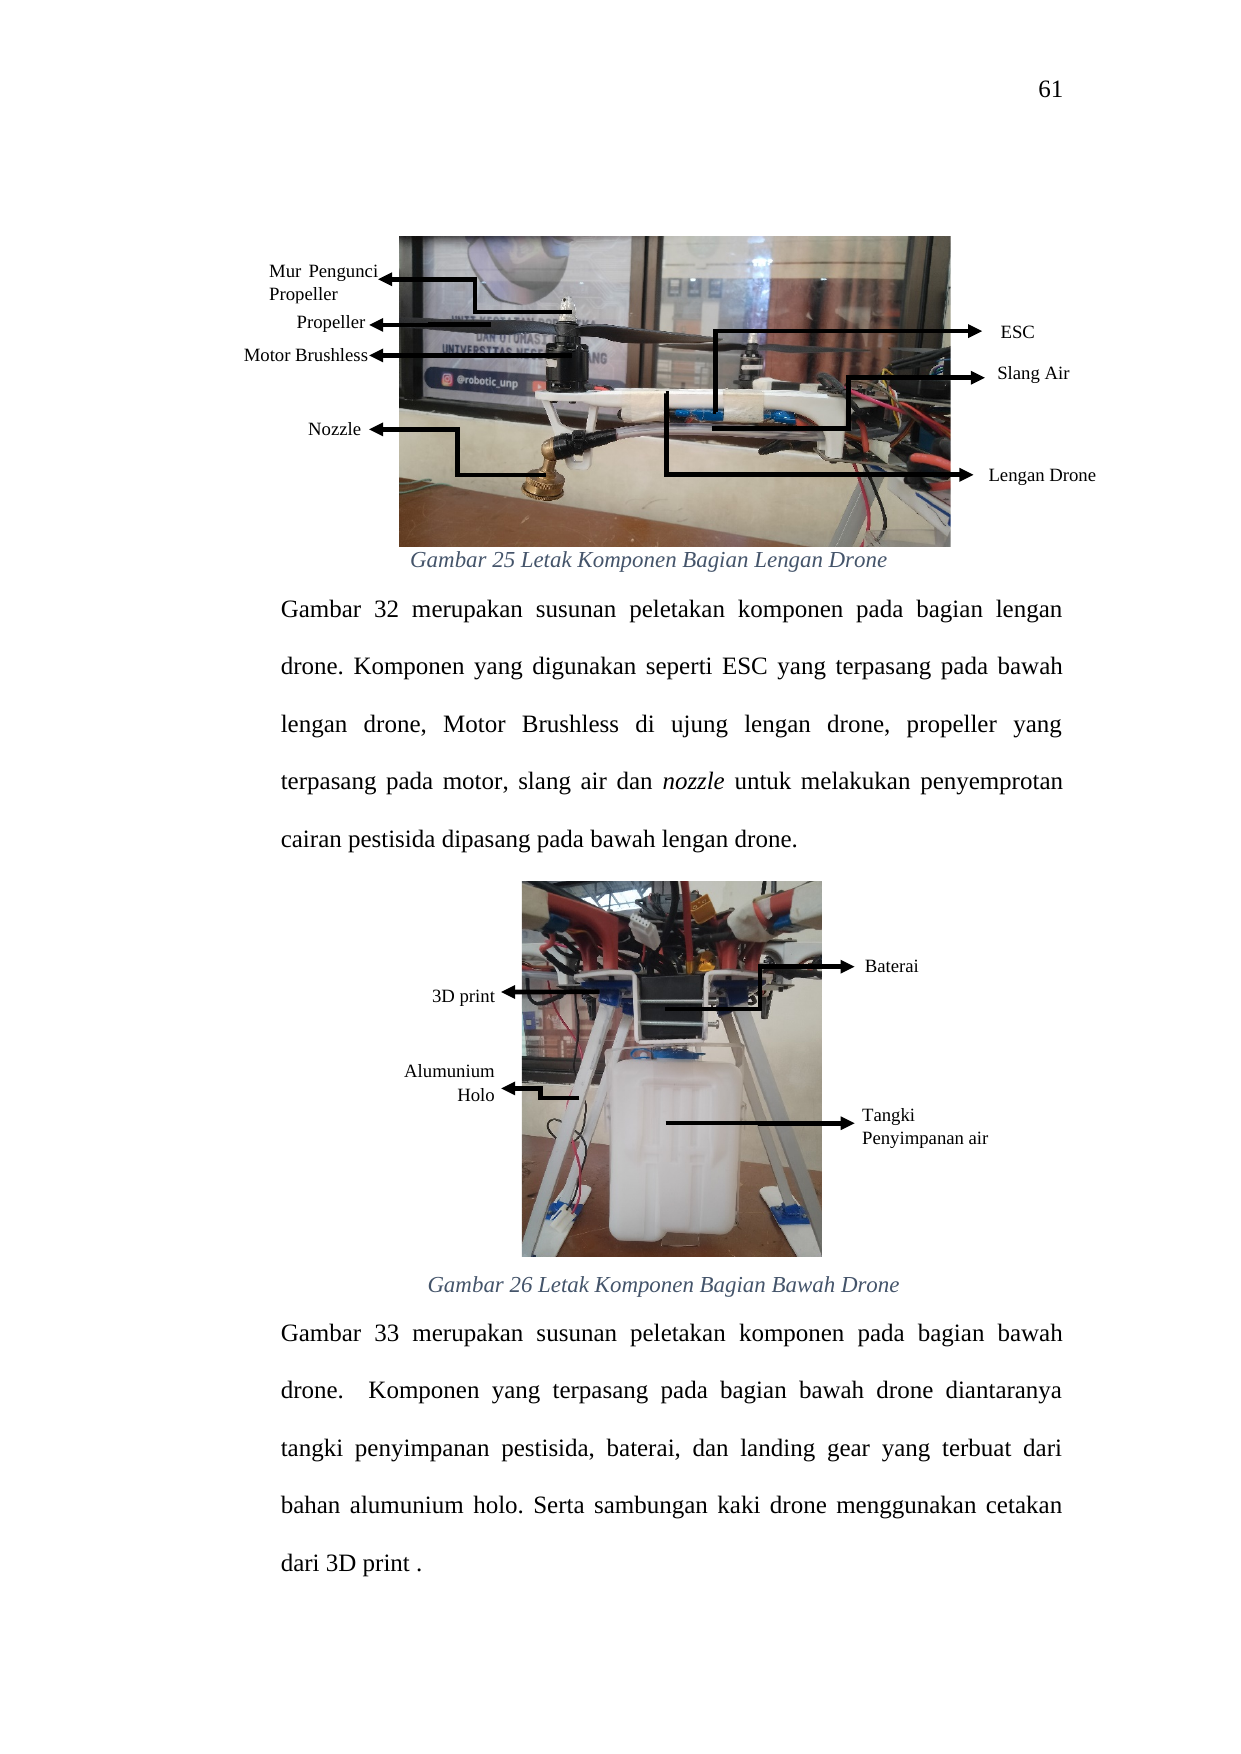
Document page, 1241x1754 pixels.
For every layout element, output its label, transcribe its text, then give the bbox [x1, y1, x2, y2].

picture [521, 881, 822, 1257]
list Gambar 32 merupakan susunan peletakan komponen pada bagian lengan drone. Komponen yang digunakan seperti ESC yang terpasang pada bawah lengan drone, Motor Brushless di ujung lengan drone, propeller yang terpasang pada motor, slang air dan nozzle untuk melakukan penyemprotan cairan pestisida dipasang pada bawah lengan drone. [281, 594, 1063, 852]
list Gambar 33 merupakan susunan peletakan komponen pada bagian bawah drone. Komponen yang terpasang pada bagian bawah drone diantaranya tangki penyimpanan pestisida, baterai, dan landing gear yang terbuat dari bahan alumunium holo. Serta sambungan kaki drone menggunakan cetakan dari 3D print . [281, 1318, 1063, 1577]
text Gambar 33 Letak Komponen Bagian Bawah Drone [266, 1271, 1063, 1297]
picture [399, 236, 951, 547]
text Gambar 32 Letak Komponen Bagian Lengan Drone [236, 546, 1063, 573]
